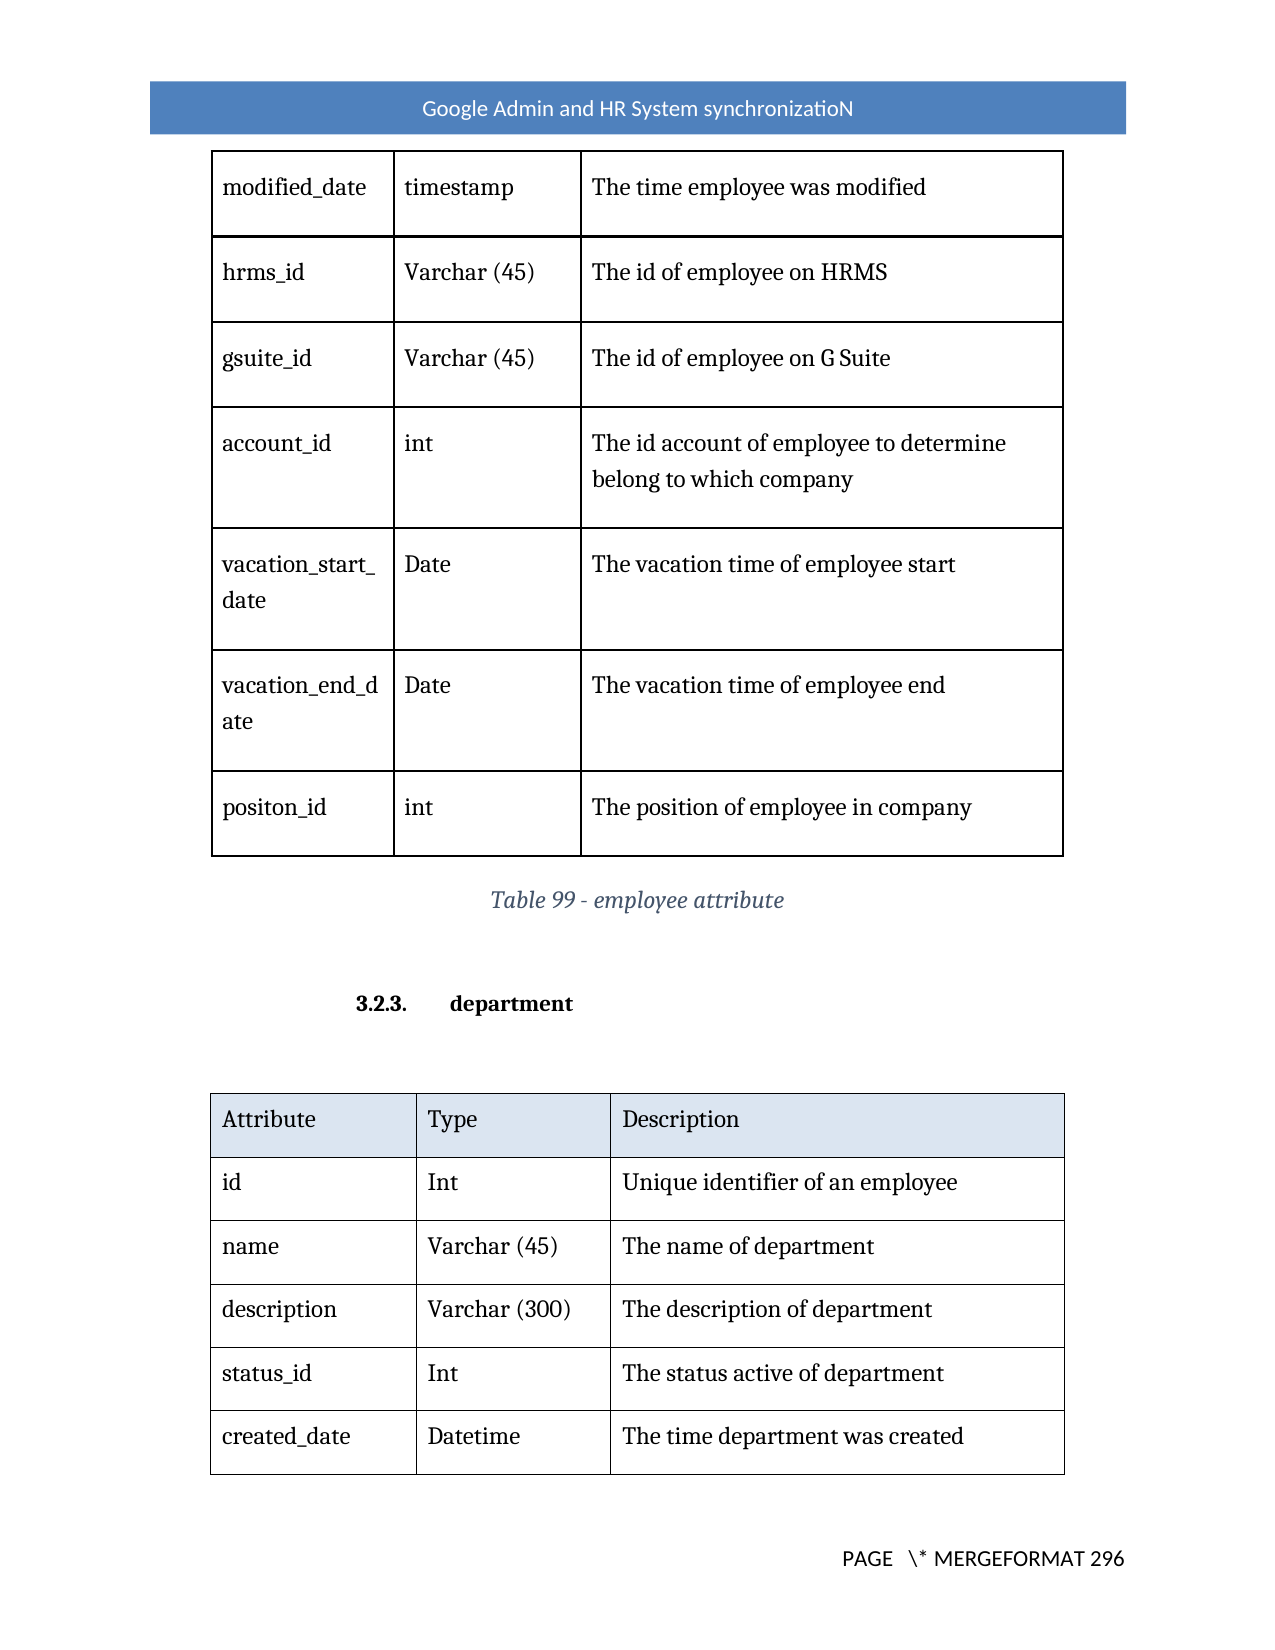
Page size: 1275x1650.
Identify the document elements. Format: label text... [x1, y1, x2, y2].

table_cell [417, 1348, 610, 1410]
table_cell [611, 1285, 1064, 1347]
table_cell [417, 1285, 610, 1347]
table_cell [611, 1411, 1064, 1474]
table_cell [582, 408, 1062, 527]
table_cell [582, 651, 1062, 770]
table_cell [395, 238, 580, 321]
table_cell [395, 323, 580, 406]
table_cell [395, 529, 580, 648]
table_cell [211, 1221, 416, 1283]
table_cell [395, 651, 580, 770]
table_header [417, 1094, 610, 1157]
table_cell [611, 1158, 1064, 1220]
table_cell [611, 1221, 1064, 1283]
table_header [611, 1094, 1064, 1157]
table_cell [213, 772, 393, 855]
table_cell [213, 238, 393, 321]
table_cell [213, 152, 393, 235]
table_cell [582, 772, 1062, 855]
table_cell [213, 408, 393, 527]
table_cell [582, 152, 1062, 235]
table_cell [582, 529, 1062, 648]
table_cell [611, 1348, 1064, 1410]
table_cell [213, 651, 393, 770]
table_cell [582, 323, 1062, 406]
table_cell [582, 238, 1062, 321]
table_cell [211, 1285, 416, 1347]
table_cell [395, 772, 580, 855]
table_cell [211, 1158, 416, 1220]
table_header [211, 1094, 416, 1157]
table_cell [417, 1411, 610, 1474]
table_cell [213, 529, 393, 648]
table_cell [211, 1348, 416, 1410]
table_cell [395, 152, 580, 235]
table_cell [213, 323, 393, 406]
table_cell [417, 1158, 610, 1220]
subtitle department [356, 991, 1125, 1017]
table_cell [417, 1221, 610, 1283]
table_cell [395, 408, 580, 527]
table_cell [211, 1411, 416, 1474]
